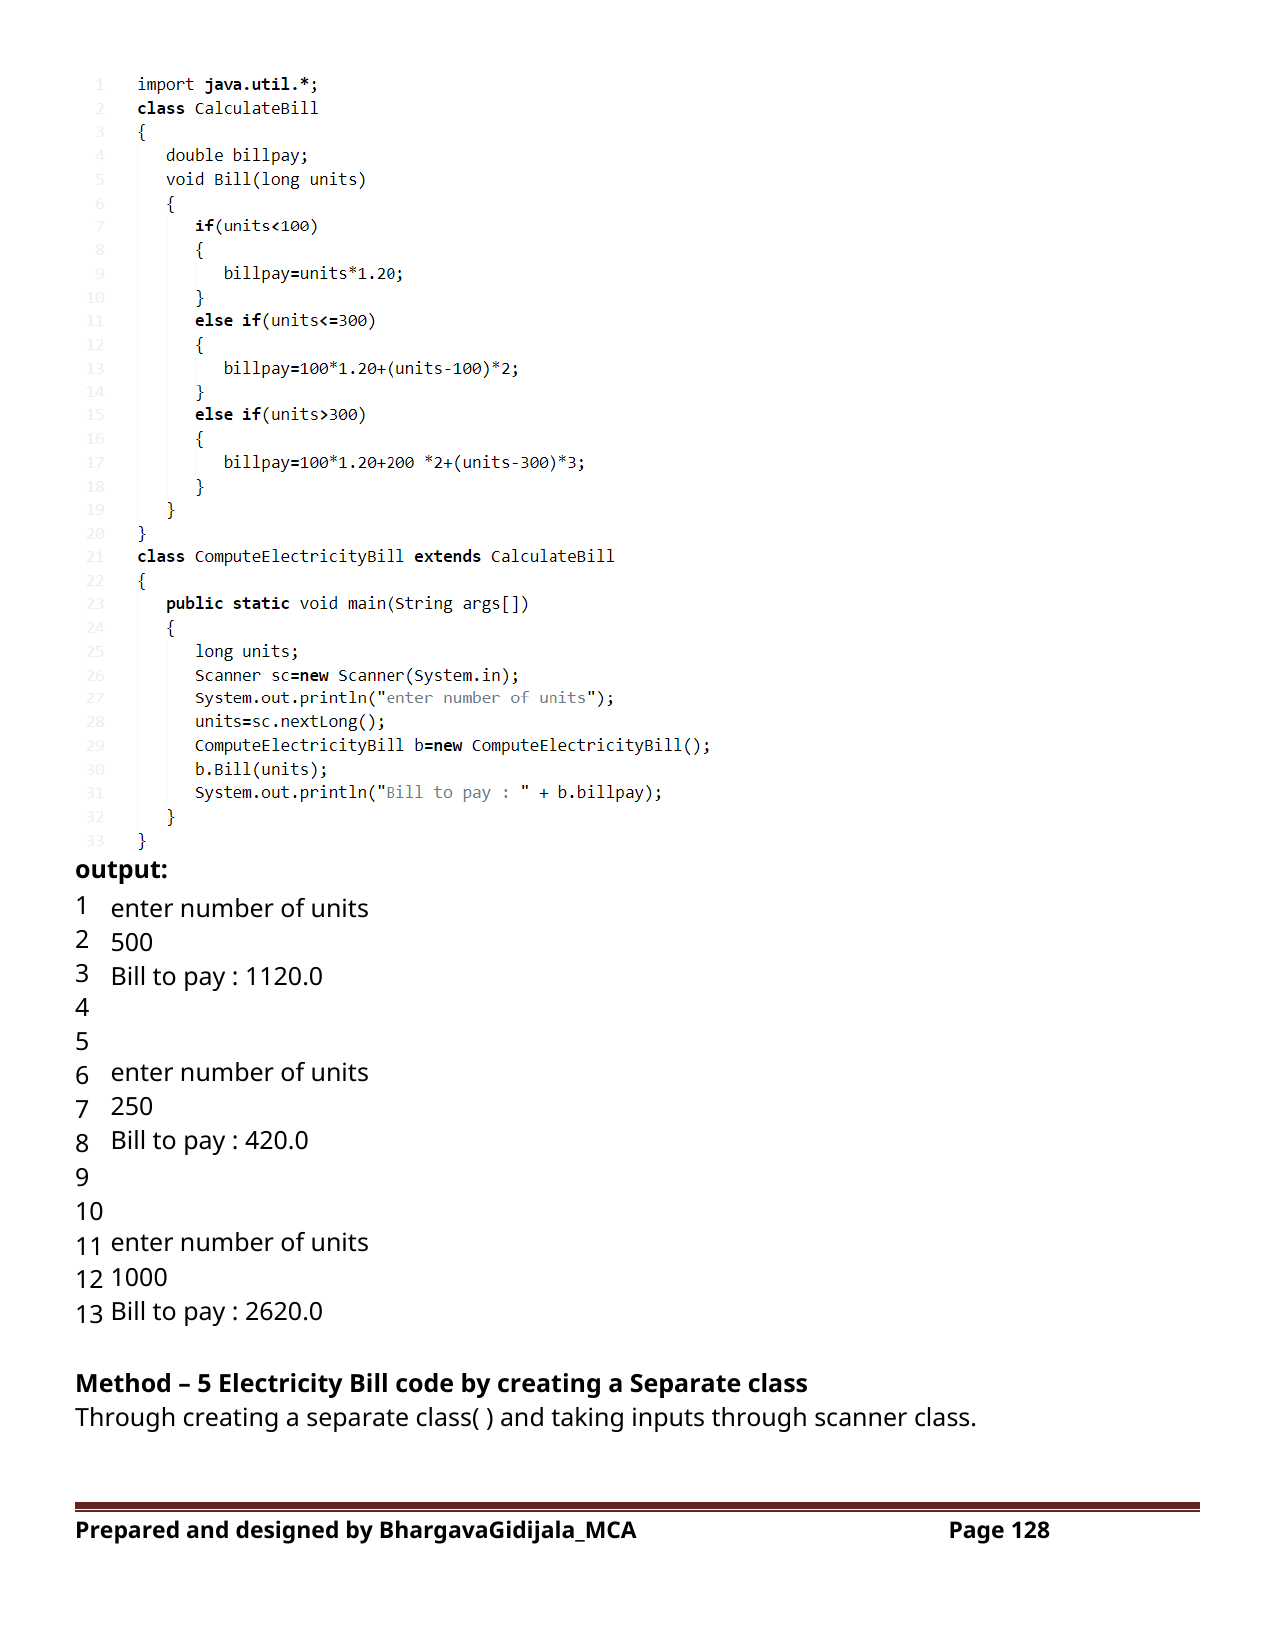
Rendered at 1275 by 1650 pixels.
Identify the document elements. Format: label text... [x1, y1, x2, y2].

picture [75, 75, 710, 852]
table_header 1 2 3 4 5 6 7 8 9 10 11 12 13 [74, 886, 109, 1332]
text output: [75, 852, 1200, 886]
table_header enter number of units 500 Bill to pay : 1120.0 enter number of units 250 Bill to pay : 420.0 enter number of units 1000 Bill to pay : 2620.0 [109, 886, 676, 1332]
text Method – 5 Electricity Bill code by creating a Separate class [75, 1366, 1200, 1400]
text Through creating a separate class( ) and taking inputs through scanner class. [75, 1400, 1200, 1434]
